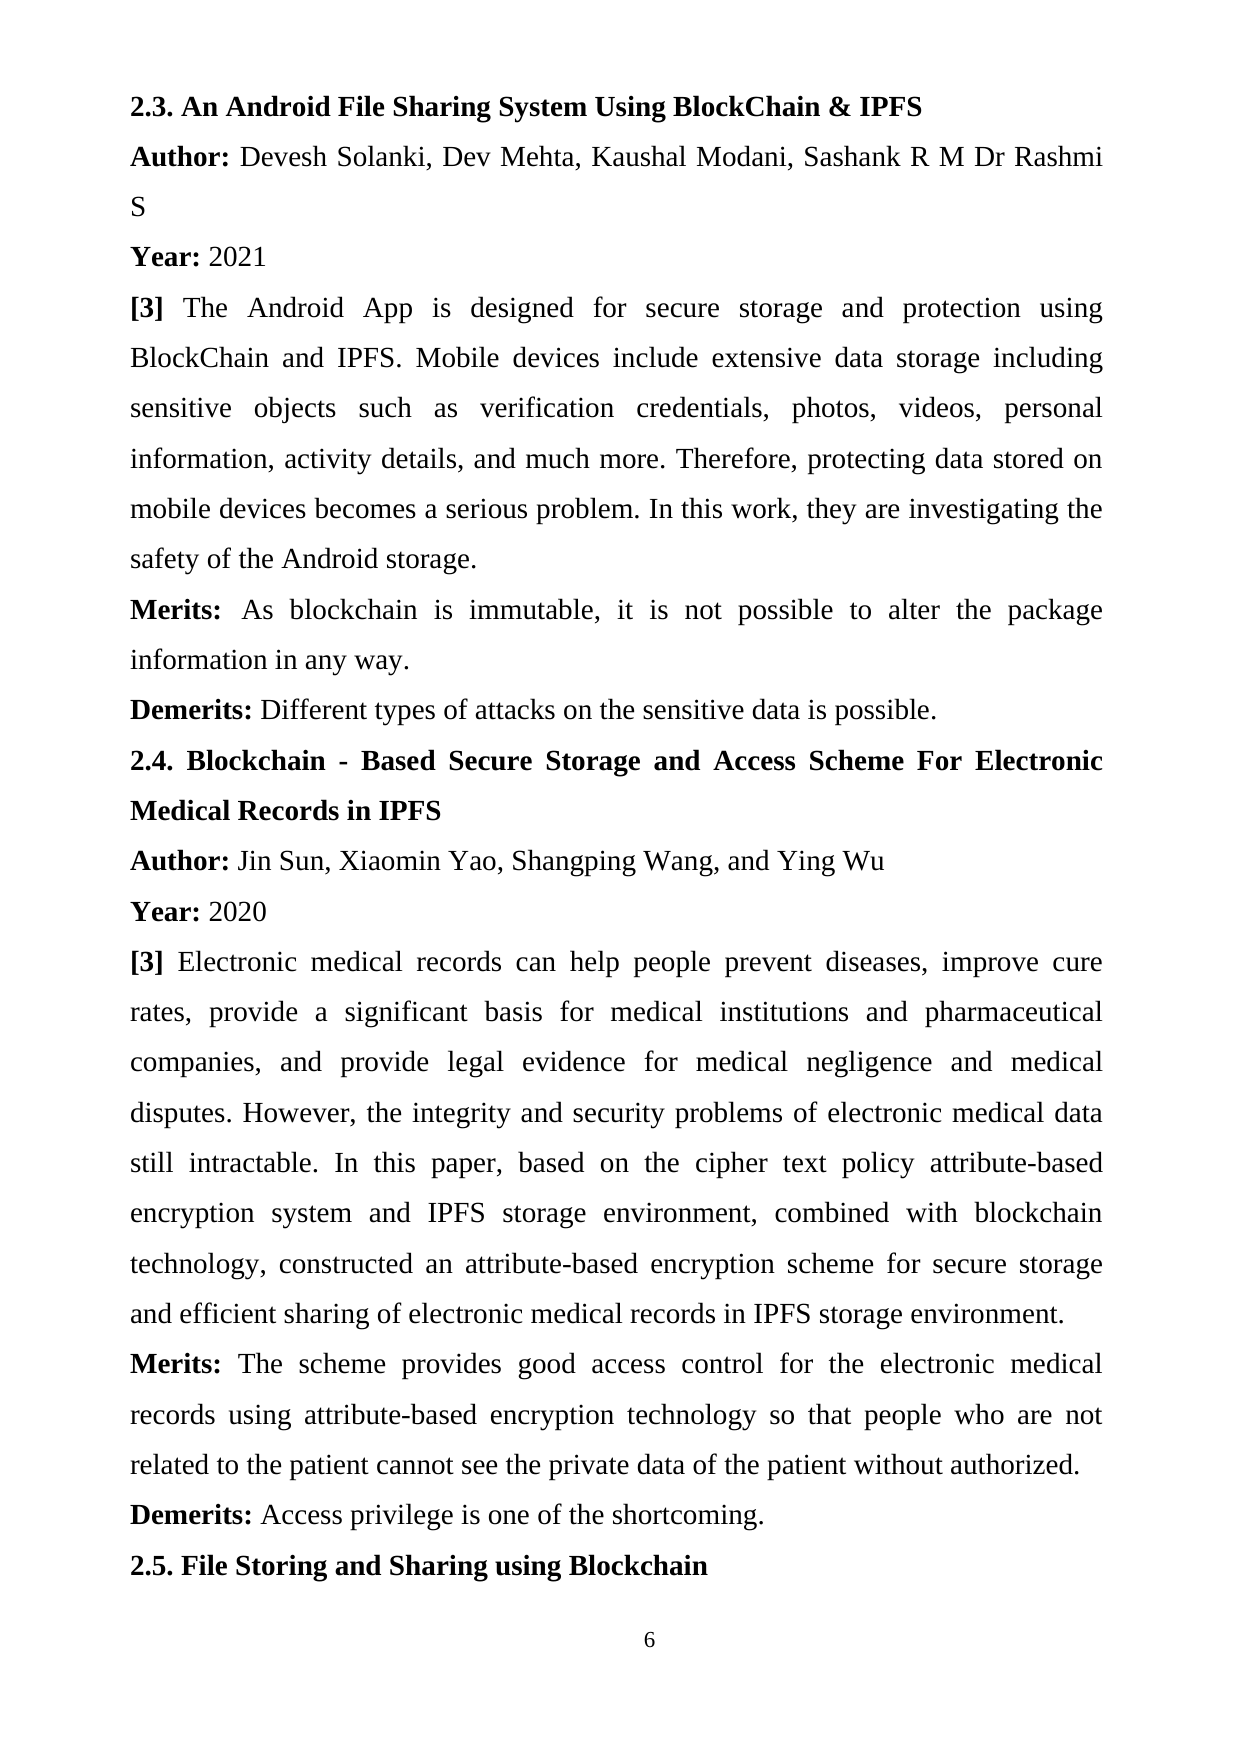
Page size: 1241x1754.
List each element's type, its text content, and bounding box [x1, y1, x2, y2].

text Demerits: Different types of attacks on the sensitive data is possible. [130, 692, 1104, 726]
text Demerits: Access privilege is one of the shortcoming. [130, 1497, 1104, 1531]
text 2.4. Blockchain - Based Secure Storage and Access Scheme For Electronic Medical Records in IPFS [130, 743, 1104, 827]
text [3] Electronic medical records can help people prevent diseases, improve cure rates, provide a significant basis for medical institutions and pharmaceutical companies, and provide legal evidence for medical negligence and medical disputes. However, the integrity and security problems of electronic medical data still intractable. In this paper, based on the cipher text policy attribute-based encryption system and IPFS storage environment, combined with blockchain technology, constructed an attribute-based encryption scheme for secure storage and efficient sharing of electronic medical records in IPFS storage environment. [130, 944, 1104, 1330]
text Year: 2020 [130, 894, 1104, 927]
text 2.3. An Android File Sharing System Using BlockChain & IPFS [130, 89, 1104, 122]
text 2.5. File Storing and Sharing using Blockchain [130, 1548, 1104, 1581]
text Year: 2021 [130, 239, 1104, 273]
text [3] The Android App is designed for secure storage and protection using BlockChain and IPFS. Mobile devices include extensive data storage including sensitive objects such as verification credentials, photos, videos, personal information, activity details, and much more. Therefore, protecting data stored on mobile devices becomes a serious problem. In this work, they are investigating the safety of the Android storage. [130, 290, 1104, 575]
text Merits: As blockchain is immutable, it is not possible to alter the package information in any way. [130, 592, 1104, 676]
text Author: Devesh Solanki, Dev Mehta, Kaushal Modani, Sashank R M Dr Rashmi S [130, 139, 1104, 223]
text Merits: The scheme provides good access control for the electronic medical records using attribute-based encryption technology so that people who are not related to the patient cannot see the private data of the patient without authorized. [130, 1346, 1104, 1481]
text Author: Jin Sun, Xiaomin Yao, Shangping Wang, and Ying Wu [130, 843, 1104, 877]
